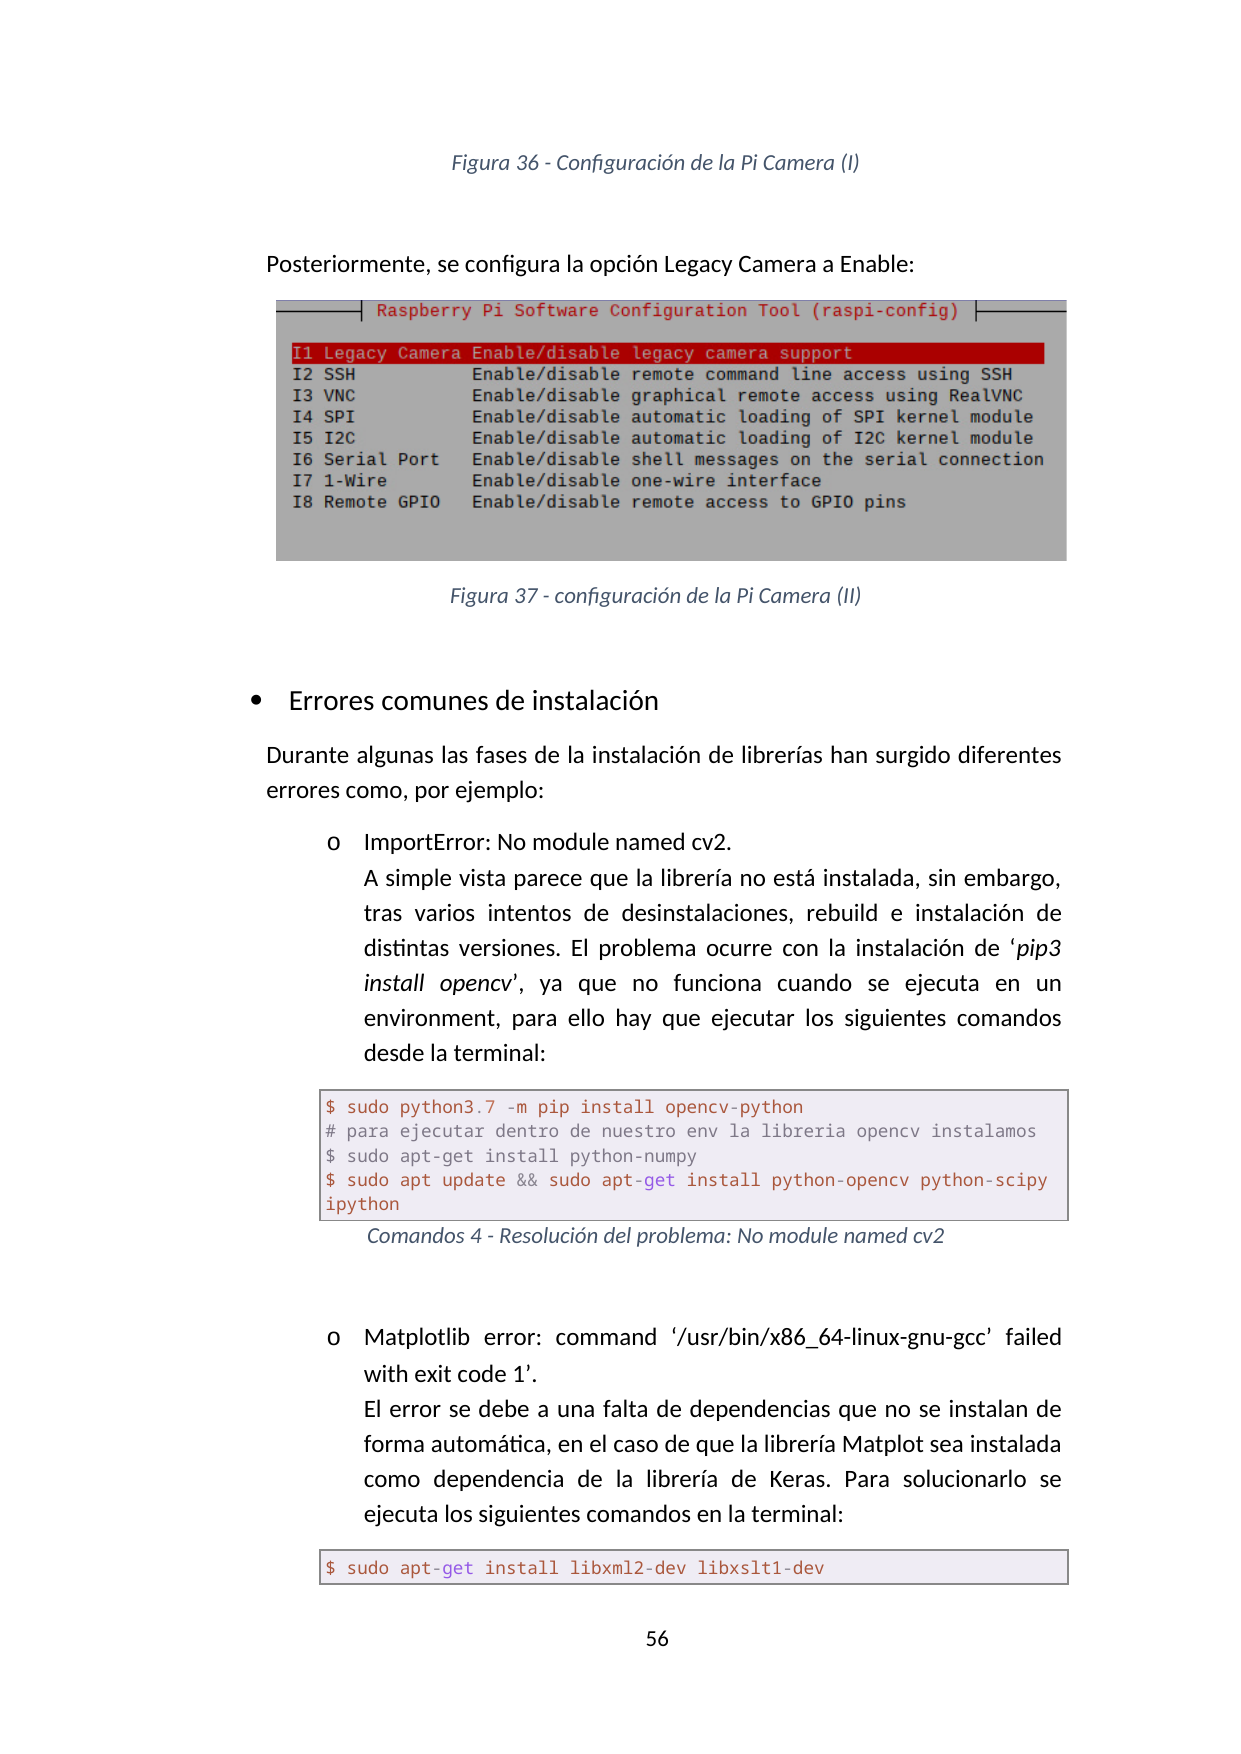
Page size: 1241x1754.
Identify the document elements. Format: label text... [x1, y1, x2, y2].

text Posteriormente, se configura la opción Legacy Camera a Enable: [266, 248, 1063, 278]
list A simple vista parece que la librería no está instalada, sin embargo, tras varios intentos de desinstalaciones, rebuild e instalación de distintas versiones. El problema ocurre con la instalación de ‘pip3 install opencv’, ya que no funciona cuando se ejecuta en un environment, para ello hay que ejecutar los siguientes comandos desde la terminal: [363, 862, 1063, 1068]
list ImportError: No module named cv2. [326, 826, 1063, 858]
picture [276, 300, 1067, 561]
text $ sudo python3.7 -m pip install opencv-python [321, 1091, 1067, 1113]
list Errores comunes de instalación [251, 682, 1063, 717]
text $ sudo apt update && sudo apt-get install python-opencv python-scipy ipython [321, 1161, 1067, 1220]
text $ sudo apt-get install libxml2-dev libxslt1-dev [321, 1551, 1067, 1583]
text # para ejecutar dentro de nuestro env la libreria opencv instalamos $ sudo apt-get install python-numpy [321, 1113, 1067, 1161]
list El error se debe a una falta de dependencias que no se instalan de forma automática, en el caso de que la librería Matplot sea instalada como dependencia de la librería de Keras. Para solucionarlo se ejecuta los siguientes comandos en la terminal: [363, 1393, 1063, 1528]
list Matplotlib error: command ‘/usr/bin/x86_64-linux-gnu-gcc’ failed with exit code 1’. [326, 1321, 1063, 1388]
text Durante algunas las fases de la instalación de librerías han surgido diferentes errores como, por ejemplo: [266, 739, 1063, 805]
